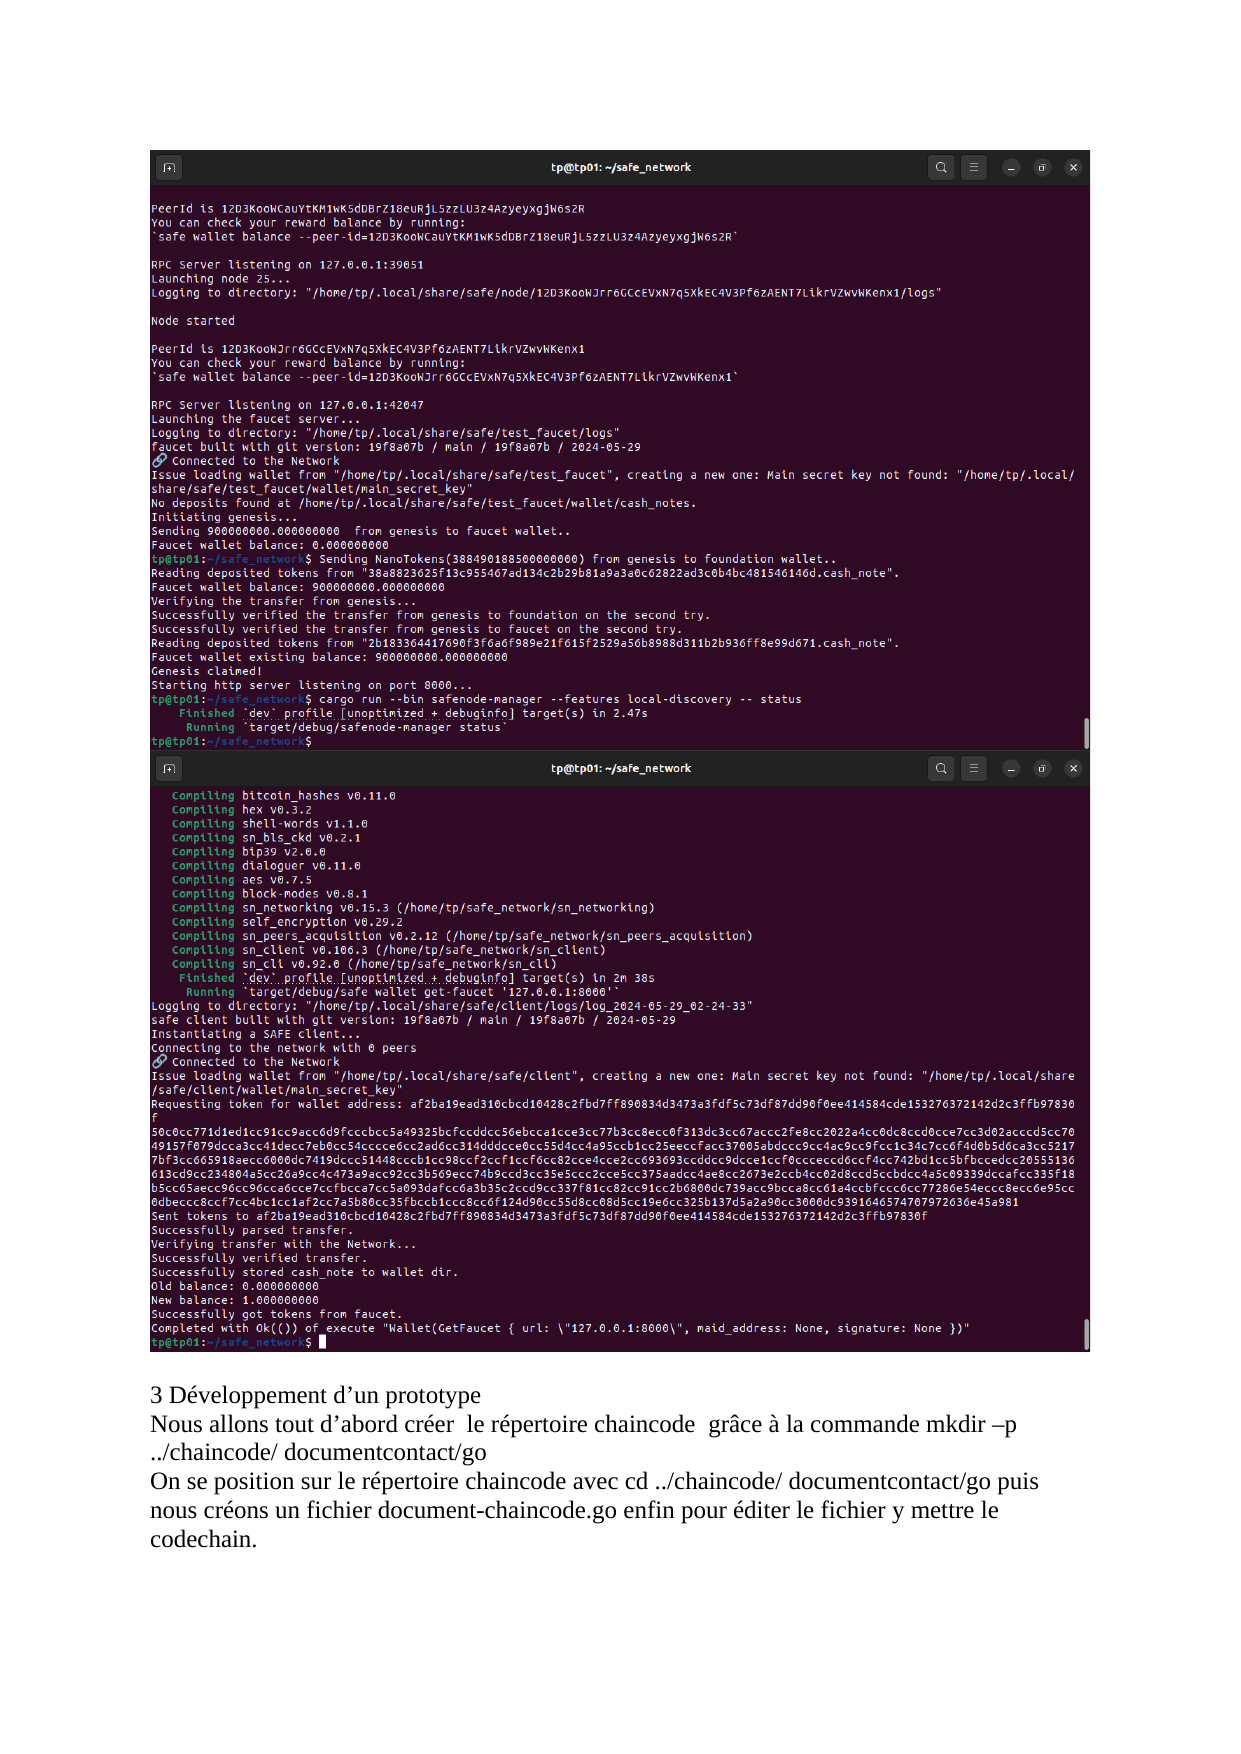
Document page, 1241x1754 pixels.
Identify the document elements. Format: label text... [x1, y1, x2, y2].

text Nous allons tout d’abord créer le répertoire chaincode grâce à la commande mkdir –p ../chaincode/ documentcontact/go [150, 1409, 1090, 1466]
text On se position sur le répertoire chaincode avec cd ../chaincode/ documentcontact/go puis nous créons un fichier document-chaincode.go enfin pour éditer le fichier y mettre le codechain. [150, 1466, 1090, 1552]
picture [150, 150, 1091, 1352]
text 3 Développement d’un prototype [150, 1380, 1090, 1409]
